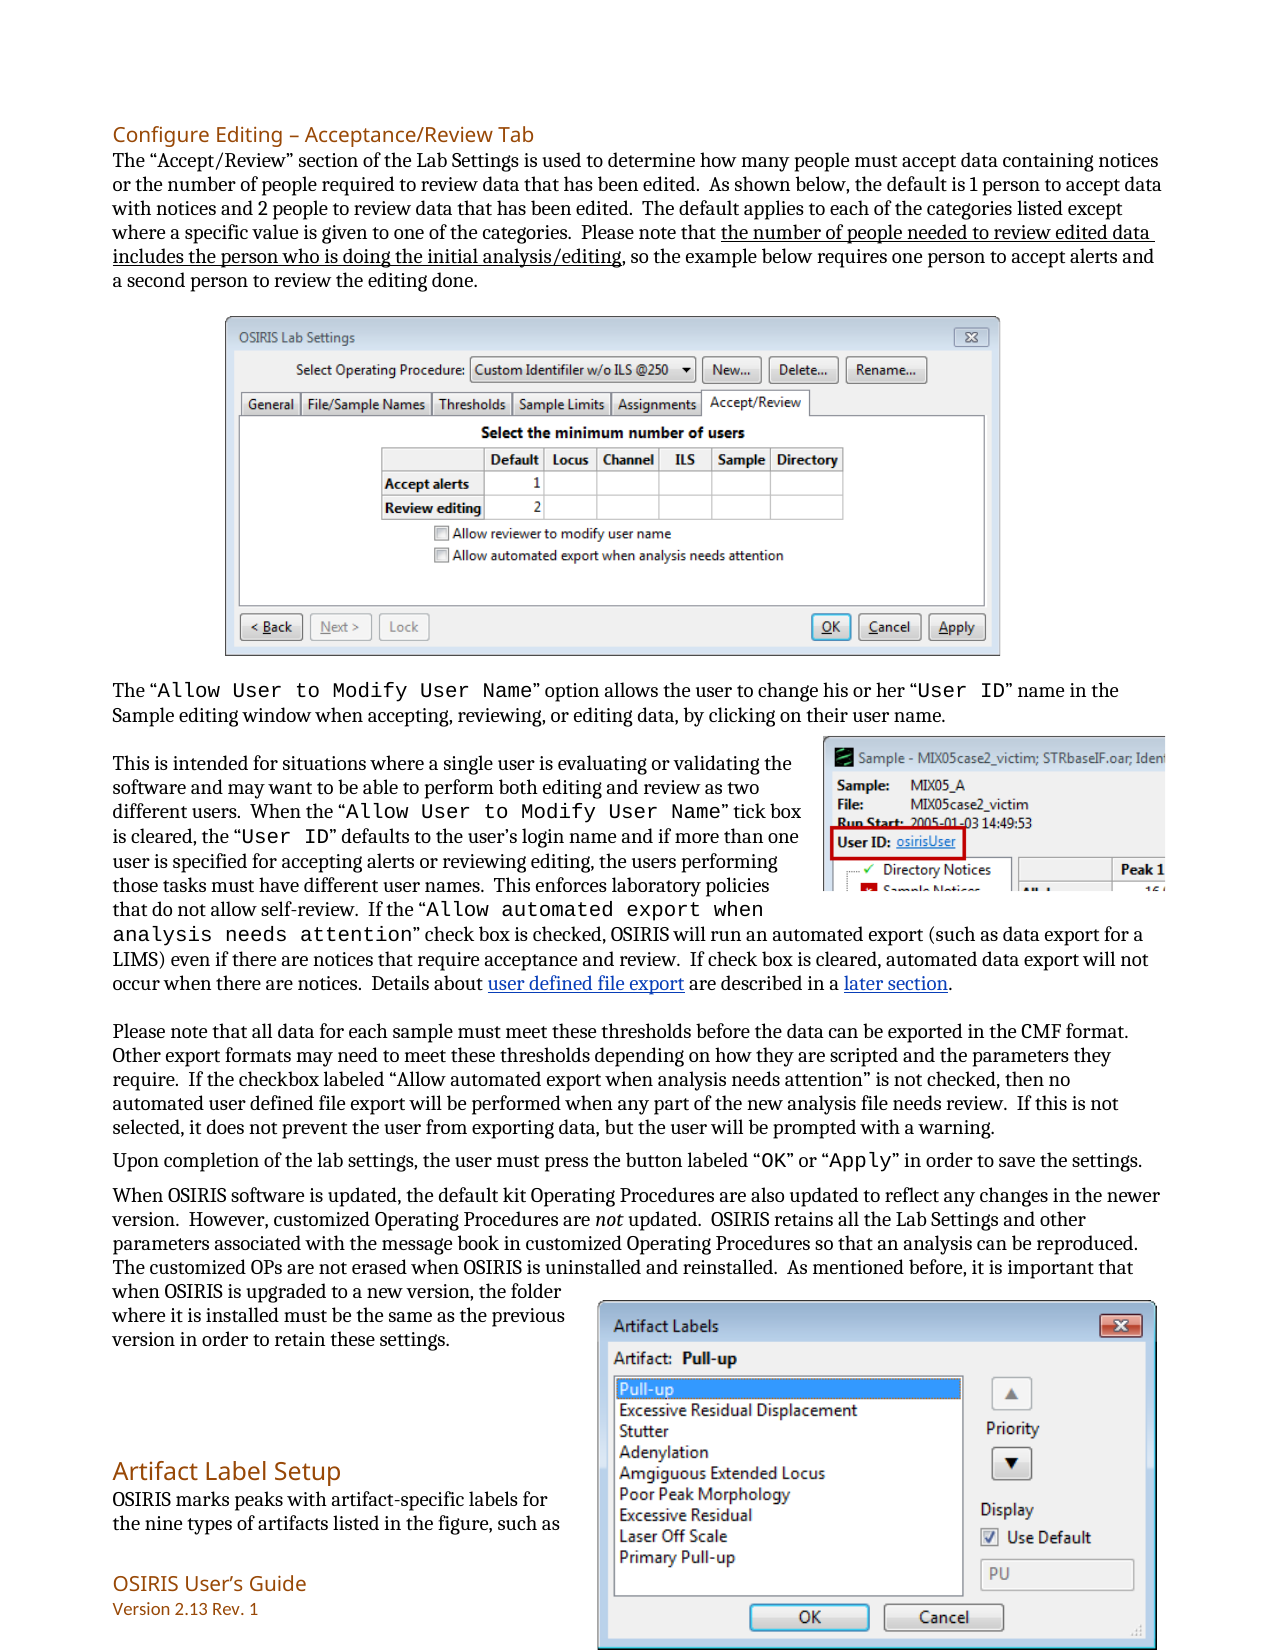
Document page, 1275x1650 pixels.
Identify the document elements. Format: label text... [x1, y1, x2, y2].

picture [225, 316, 1001, 656]
text This is intended for situations where a single user is evaluating or validating the software and may want to be able to perform both editing and review as two different users. When the “Allow User to Modify User Name” tick box is cleared, the “User ID” defaults to the user’s login name and if more than one user is specified for accepting alerts or reviewing editing, the users performing those tasks must have different user names. This enforces laboratory policies that do not allow self-review. If the “Allow automated export when analysis needs attention” check box is checked, OSIRIS will run an automated export (such as data export for a LIMS) even if there are notices that require acceptance and review. If check box is cleared, automated data export will not occur when there are notices. Details about user defined file export are described in a later section. [112, 752, 1162, 996]
picture [597, 1300, 1157, 1650]
subtitle Configure Editing – Acceptance/Review Tab [112, 120, 1162, 149]
text The “Accept/Review” section of the Lab Settings is used to determine how many people must accept data containing notices or the number of people required to review data that has been edited. As shown below, the default is 1 person to accept data with notices and 2 people to review data that has been edited. The default applies to each of the categories listed except where a specific value is given to one of the categories. Please note that the number of people needed to review edited data includes the person who is doing the initial analysis/editing, so the example below requires one person to accept alerts and a second person to review the editing done. [112, 149, 1162, 293]
text The “Allow User to Modify User Name” option allows the user to change his or her “User ID” name in the Sample editing window when accepting, reviewing, or editing data, by clicking on their user name. [112, 679, 1162, 728]
picture [823, 730, 1166, 902]
text Upon completion of the lab settings, the user must press the button labeled “OK” or “Apply” in order to save the settings. [112, 1149, 1162, 1174]
text When OSIRIS software is updated, the default kit Operating Procedures are also updated to reflect any changes in the newer version. However, customized Operating Procedures are not updated. OSIRIS retains all the Lab Settings and other parameters associated with the message book in customized Operating Procedures so that an analysis can be reproduced. The customized OPs are not erased when OSIRIS is uninstalled and reinstalled. As mentioned before, it is important that when OSIRIS is upgraded to a new version, the folder where it is installed must be the same as the previous version in order to retain these settings. [112, 1184, 1162, 1351]
subtitle Artifact Label Setup [112, 1454, 597, 1488]
text Please note that all data for each sample must meet these thresholds before the data can be exported in the CMF format. Other export formats may need to meet these thresholds depending on how they are scripted and the parameters they require. If the checkbox labeled “Allow automated export when analysis needs attention” is not checked, then no automated user defined file export will be performed when any part of the new analysis file needs review. If this is not selected, it does not prevent the user from exporting data, but the user will be prompted with a warning. [112, 1020, 1162, 1139]
